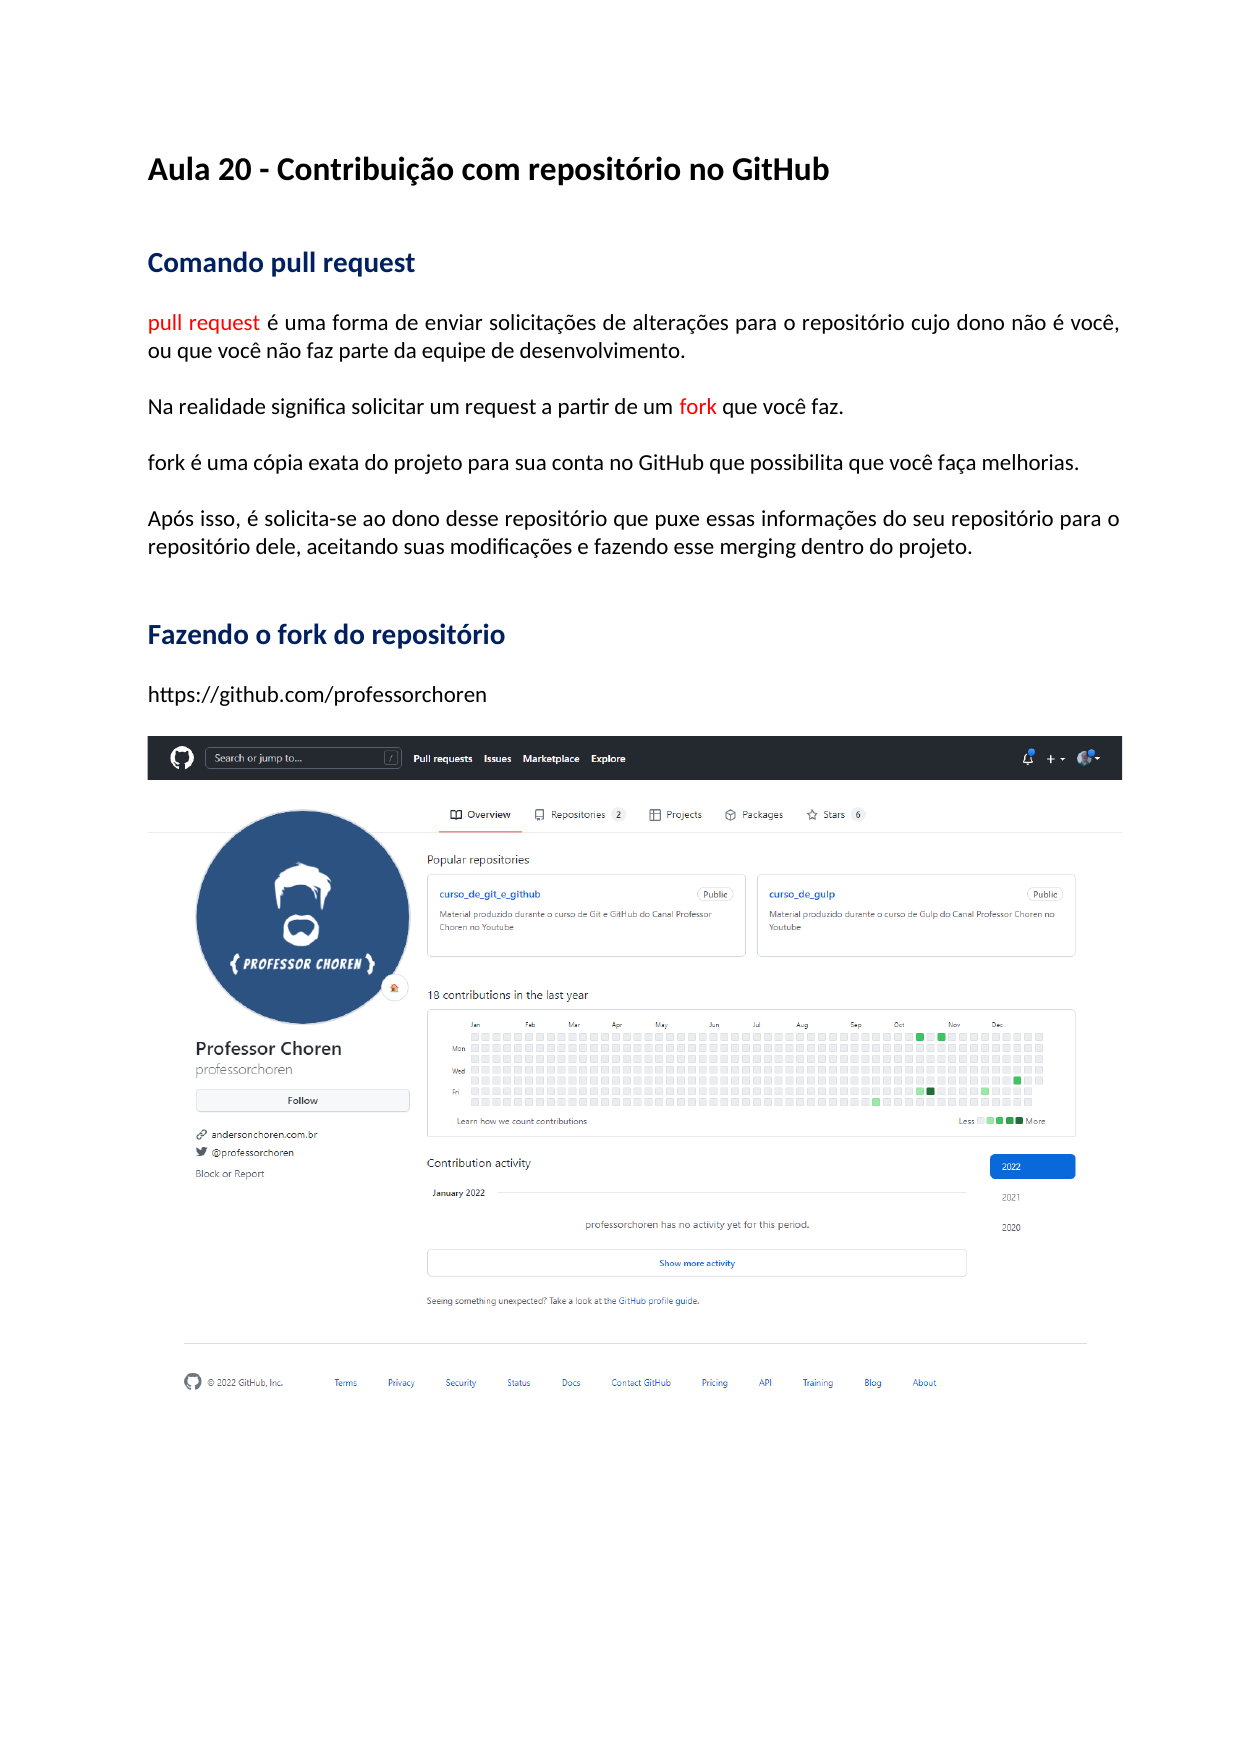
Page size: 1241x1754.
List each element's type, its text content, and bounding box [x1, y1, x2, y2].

subtitle Aula 20 - Contribuição com repositório no GitHub [148, 148, 1122, 188]
text fork é uma cópia exata do projeto para sua conta no GitHub que possibilita que você faça melhorias. [148, 448, 1122, 476]
subtitle Comando pull request [148, 244, 1122, 280]
picture [147, 736, 1123, 1426]
text Após isso, é solicita-se ao dono desse repositório que puxe essas informações do seu repositório para o repositório dele, aceitando suas modificações e fazendo esse merging dentro do projeto. [148, 504, 1122, 560]
text pull request é uma forma de enviar solicitações de alterações para o repositório cujo dono não é você, ou que você não faz parte da equipe de desenvolvimento. [148, 308, 1122, 364]
subtitle Fazendo o fork do repositório [148, 616, 1122, 652]
text Na realidade significa solicitar um request a partir de um fork que você faz. [148, 392, 1122, 420]
text https://github.com/professorchoren [148, 680, 1122, 708]
